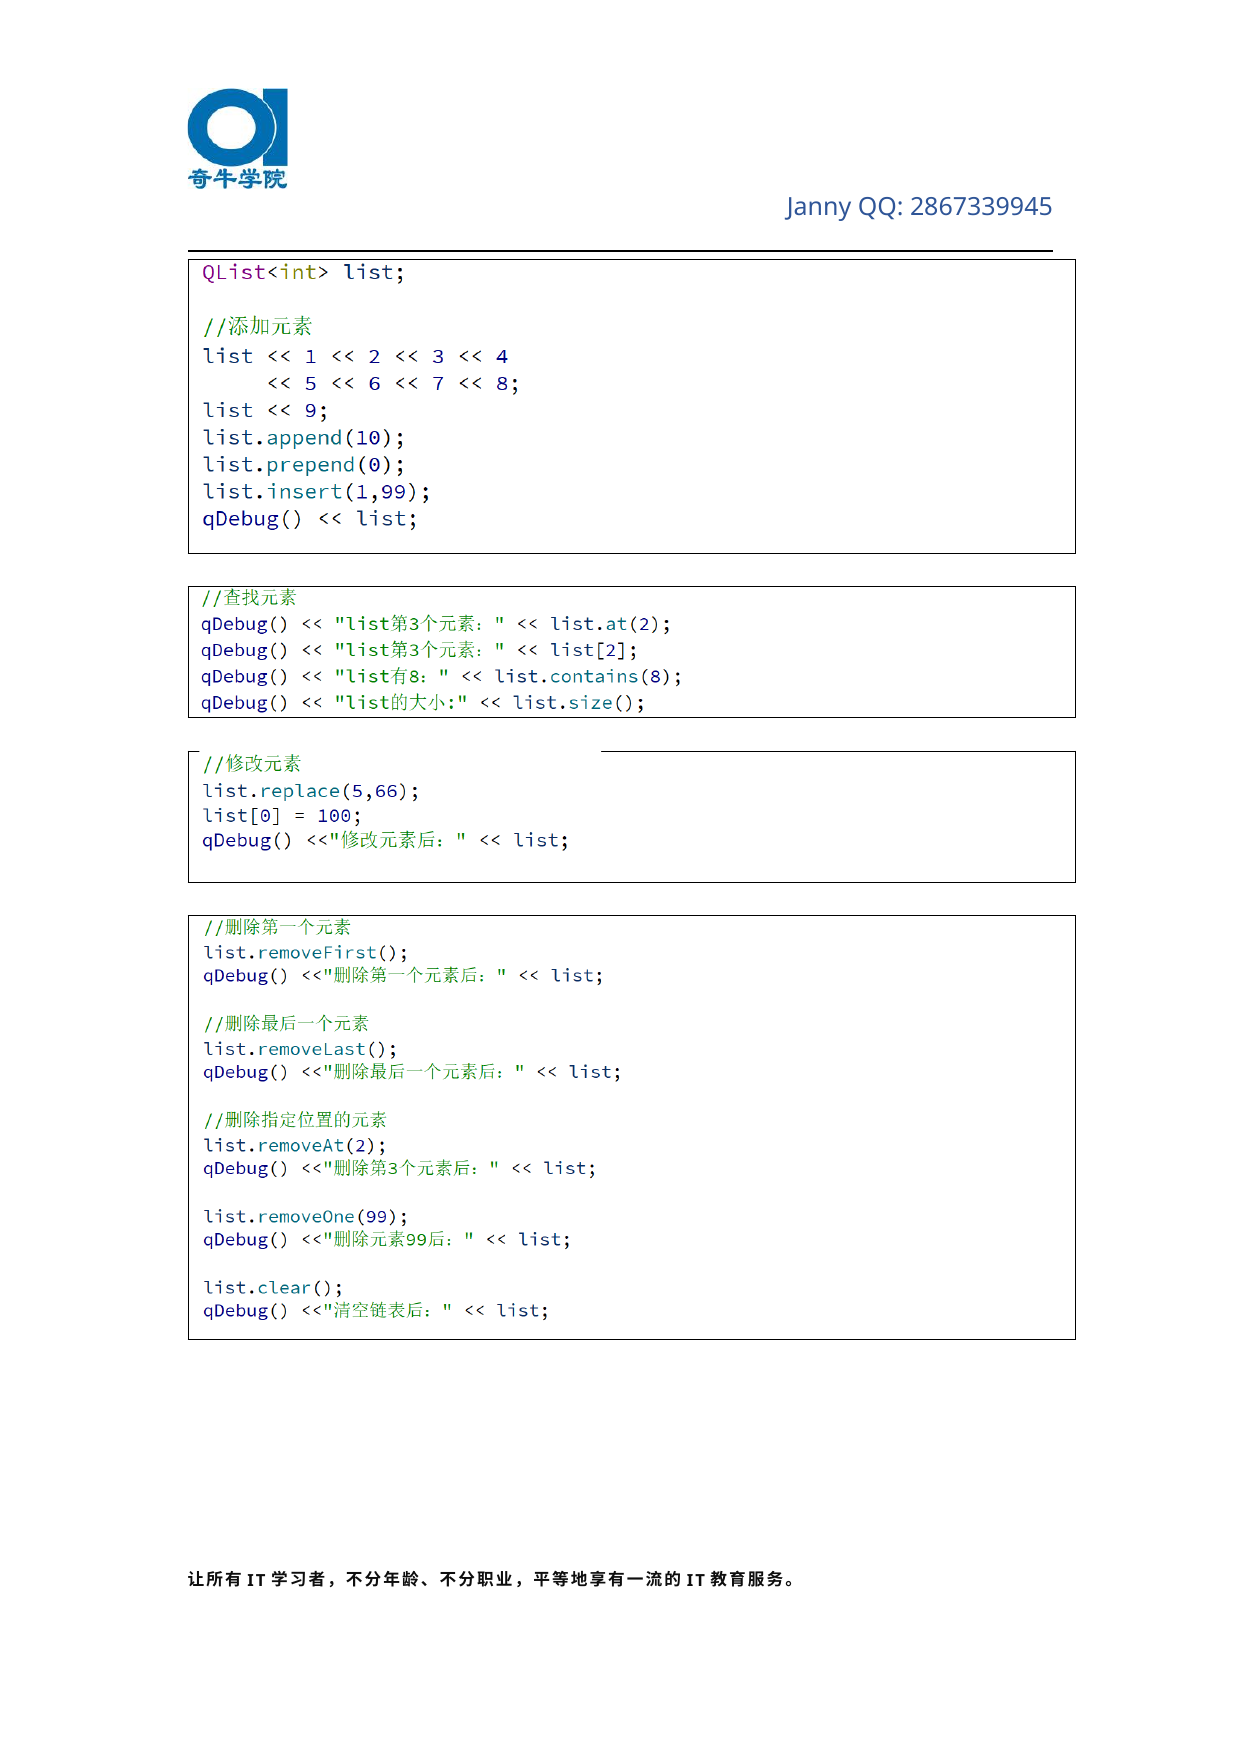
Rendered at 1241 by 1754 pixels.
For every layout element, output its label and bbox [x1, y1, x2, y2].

picture [199, 260, 628, 533]
picture [199, 587, 712, 714]
picture [199, 751, 602, 854]
table_header [189, 587, 1075, 717]
picture [187, 88, 288, 189]
table_header [189, 752, 1075, 882]
table_header [189, 260, 1075, 552]
picture [199, 916, 667, 1324]
table_header [189, 916, 1075, 1339]
